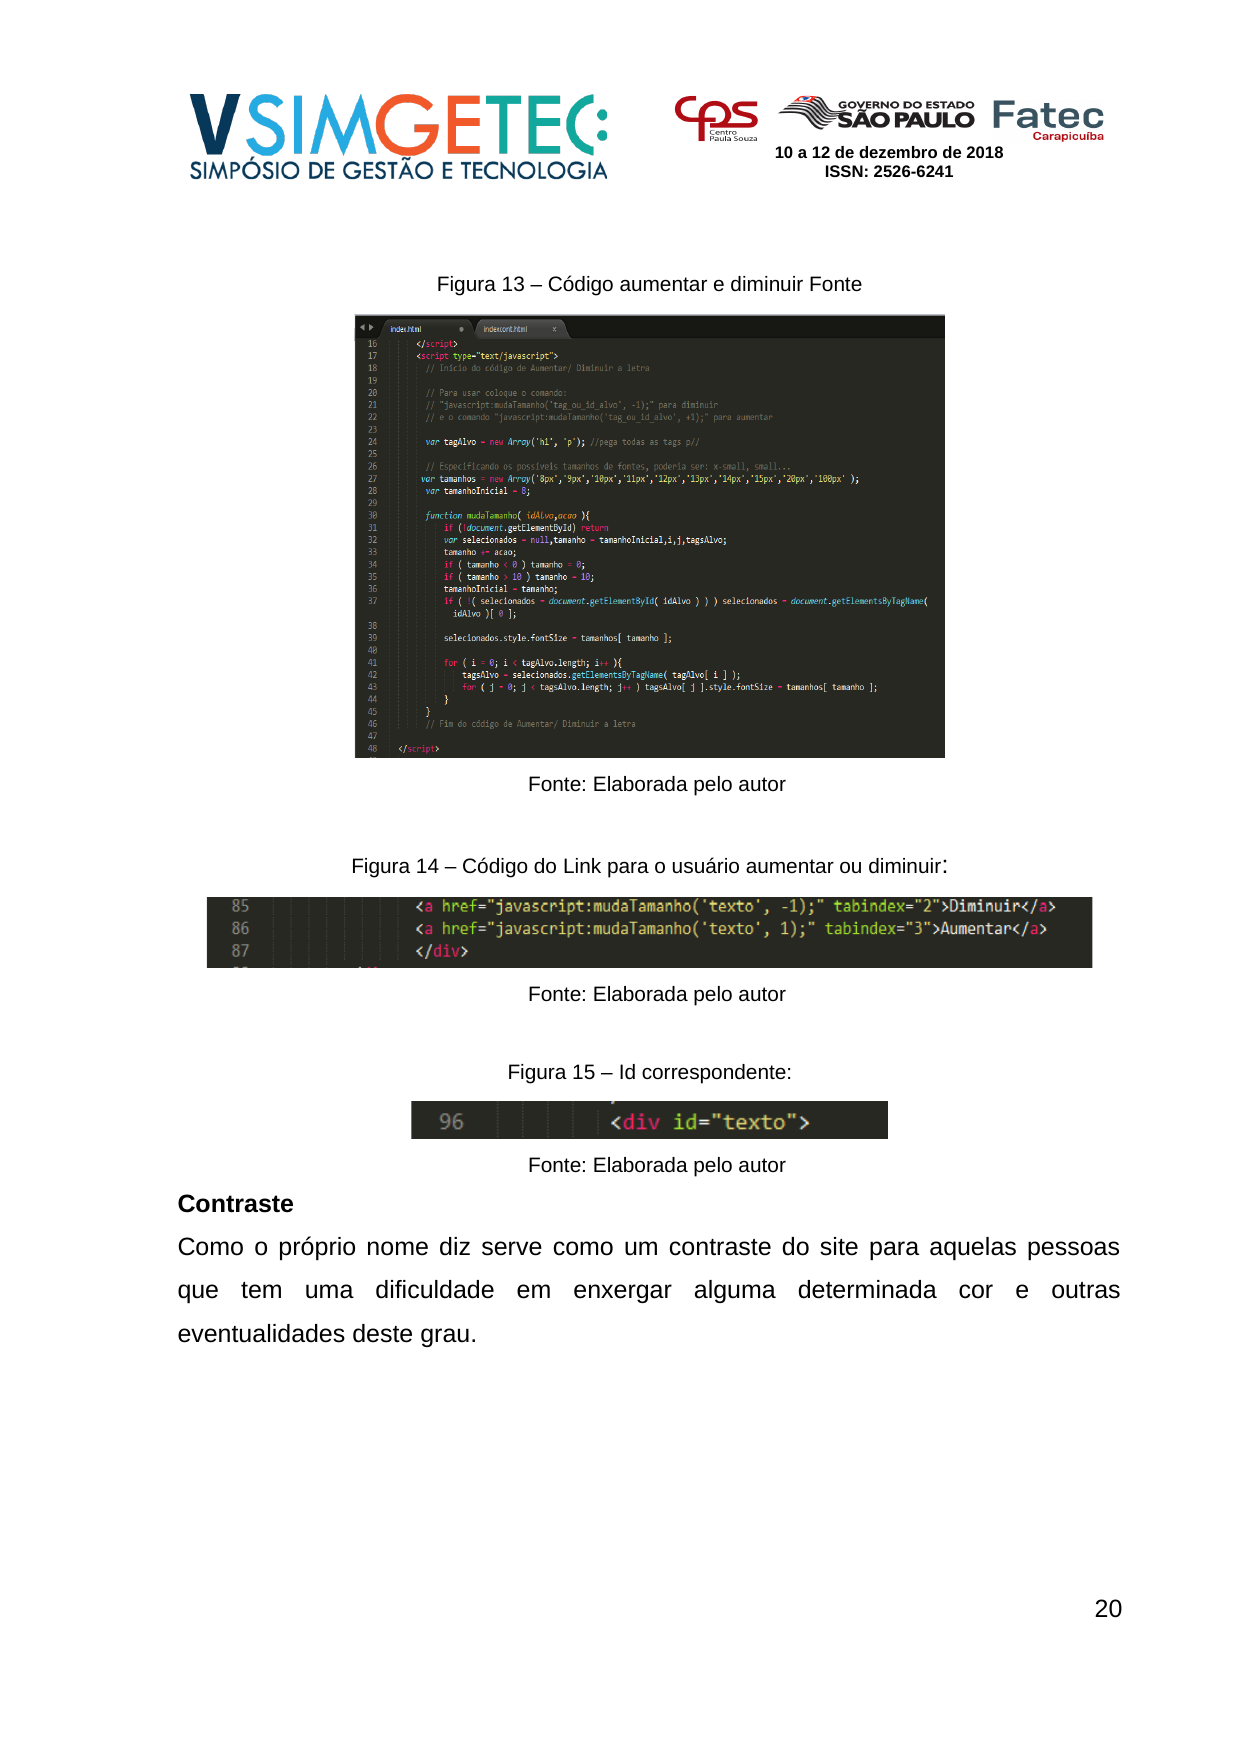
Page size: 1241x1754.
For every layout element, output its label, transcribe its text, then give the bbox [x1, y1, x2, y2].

picture [354, 314, 945, 758]
picture [188, 94, 608, 181]
picture [991, 99, 1106, 143]
picture [672, 93, 978, 143]
text Contraste [177, 1189, 1122, 1218]
text Fonte: Elaborada pelo autor [177, 1153, 1063, 1177]
text Fonte: Elaborada pelo autor [177, 772, 1063, 796]
text Fonte: Elaborada pelo autor [177, 982, 1063, 1006]
text Figura 13 – Código aumentar e diminuir Fonte [177, 272, 1122, 296]
picture [411, 1101, 888, 1139]
text Figura 14 – Código do Link para o usuário aumentar ou diminuir: [177, 850, 1122, 879]
picture [206, 897, 1093, 968]
text Figura 15 – Id correspondente: [177, 1059, 1122, 1083]
text Como o próprio nome diz serve como um contraste do site para aquelas pessoas que tem uma dificuldade em enxergar alguma determinada cor e outras eventualidades deste grau. [177, 1232, 1122, 1347]
